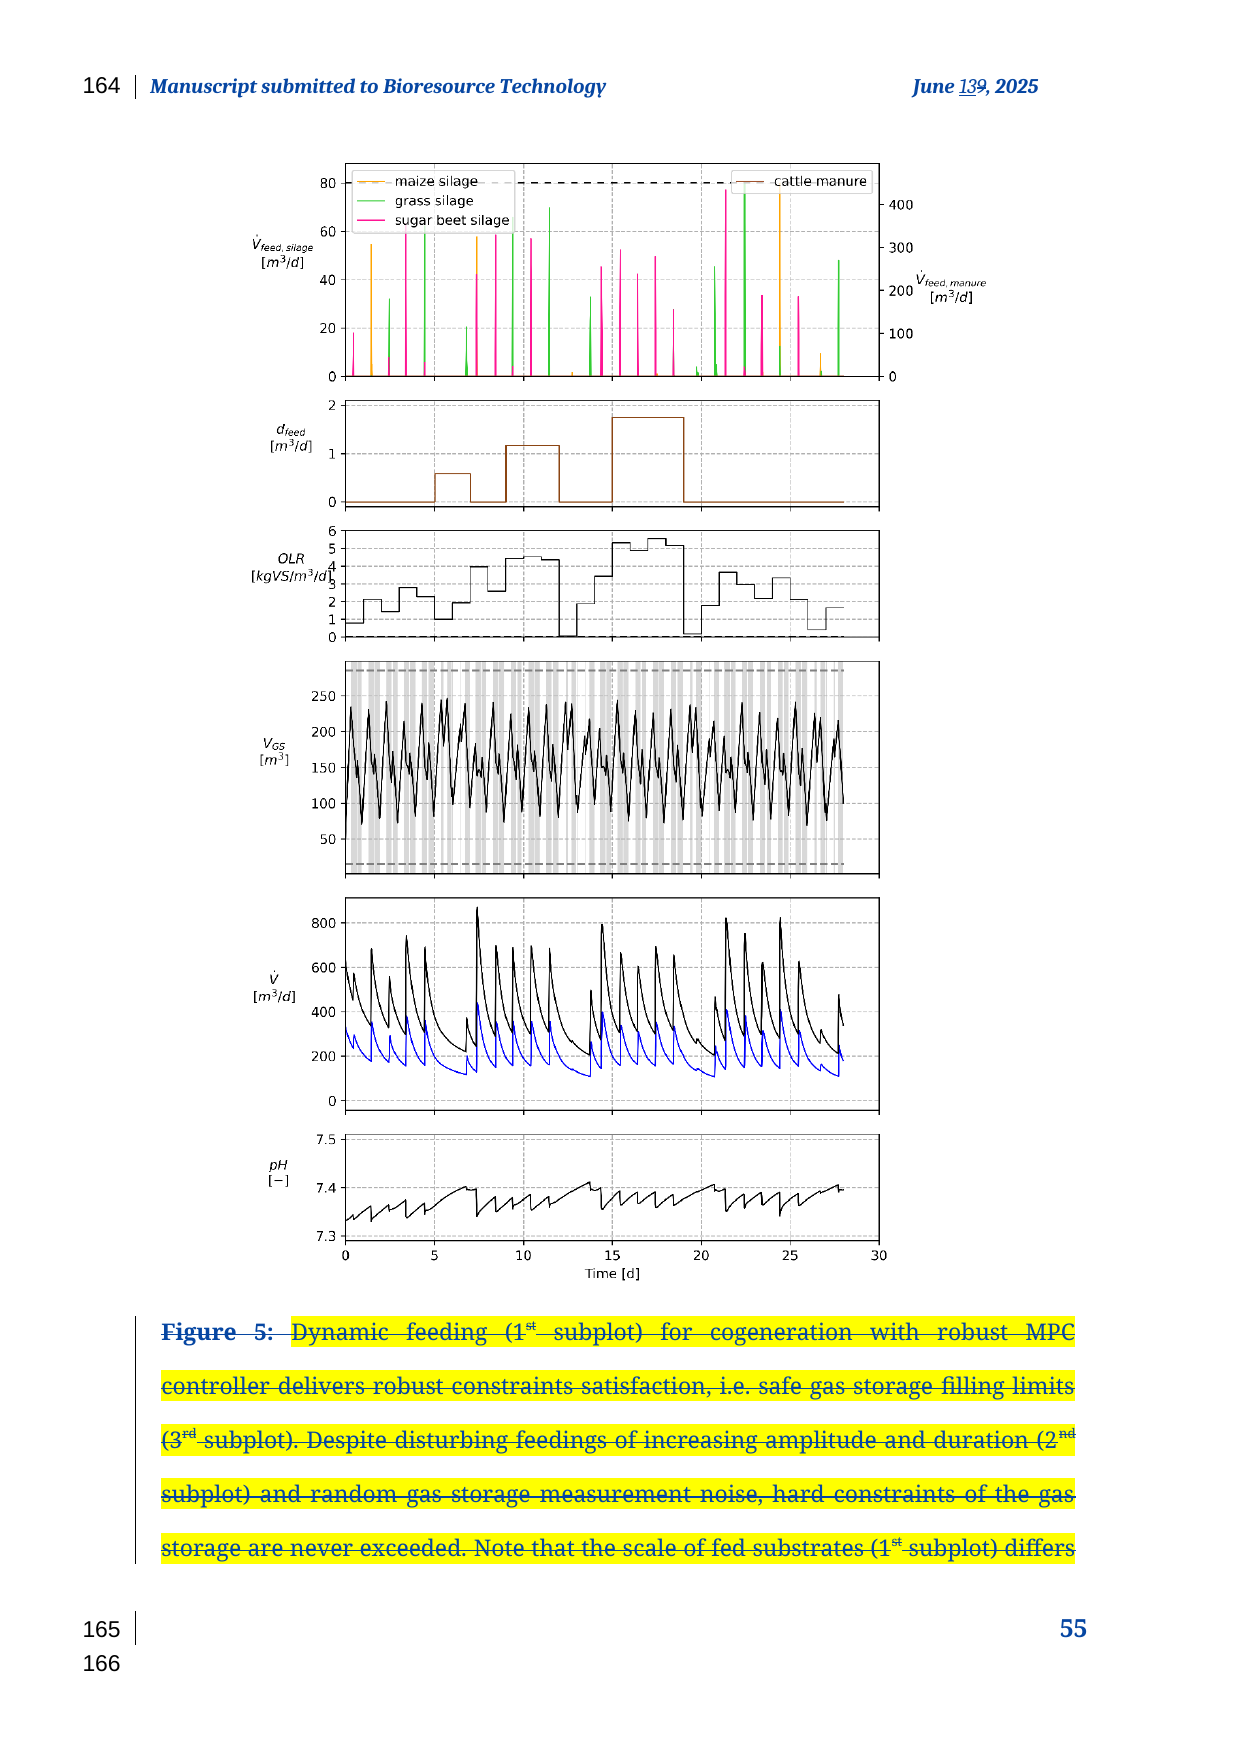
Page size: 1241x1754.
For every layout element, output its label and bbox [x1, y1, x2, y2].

picture [236, 150, 1000, 1295]
table_cell [150, 1316, 1089, 1564]
table_cell [150, 150, 1089, 1316]
